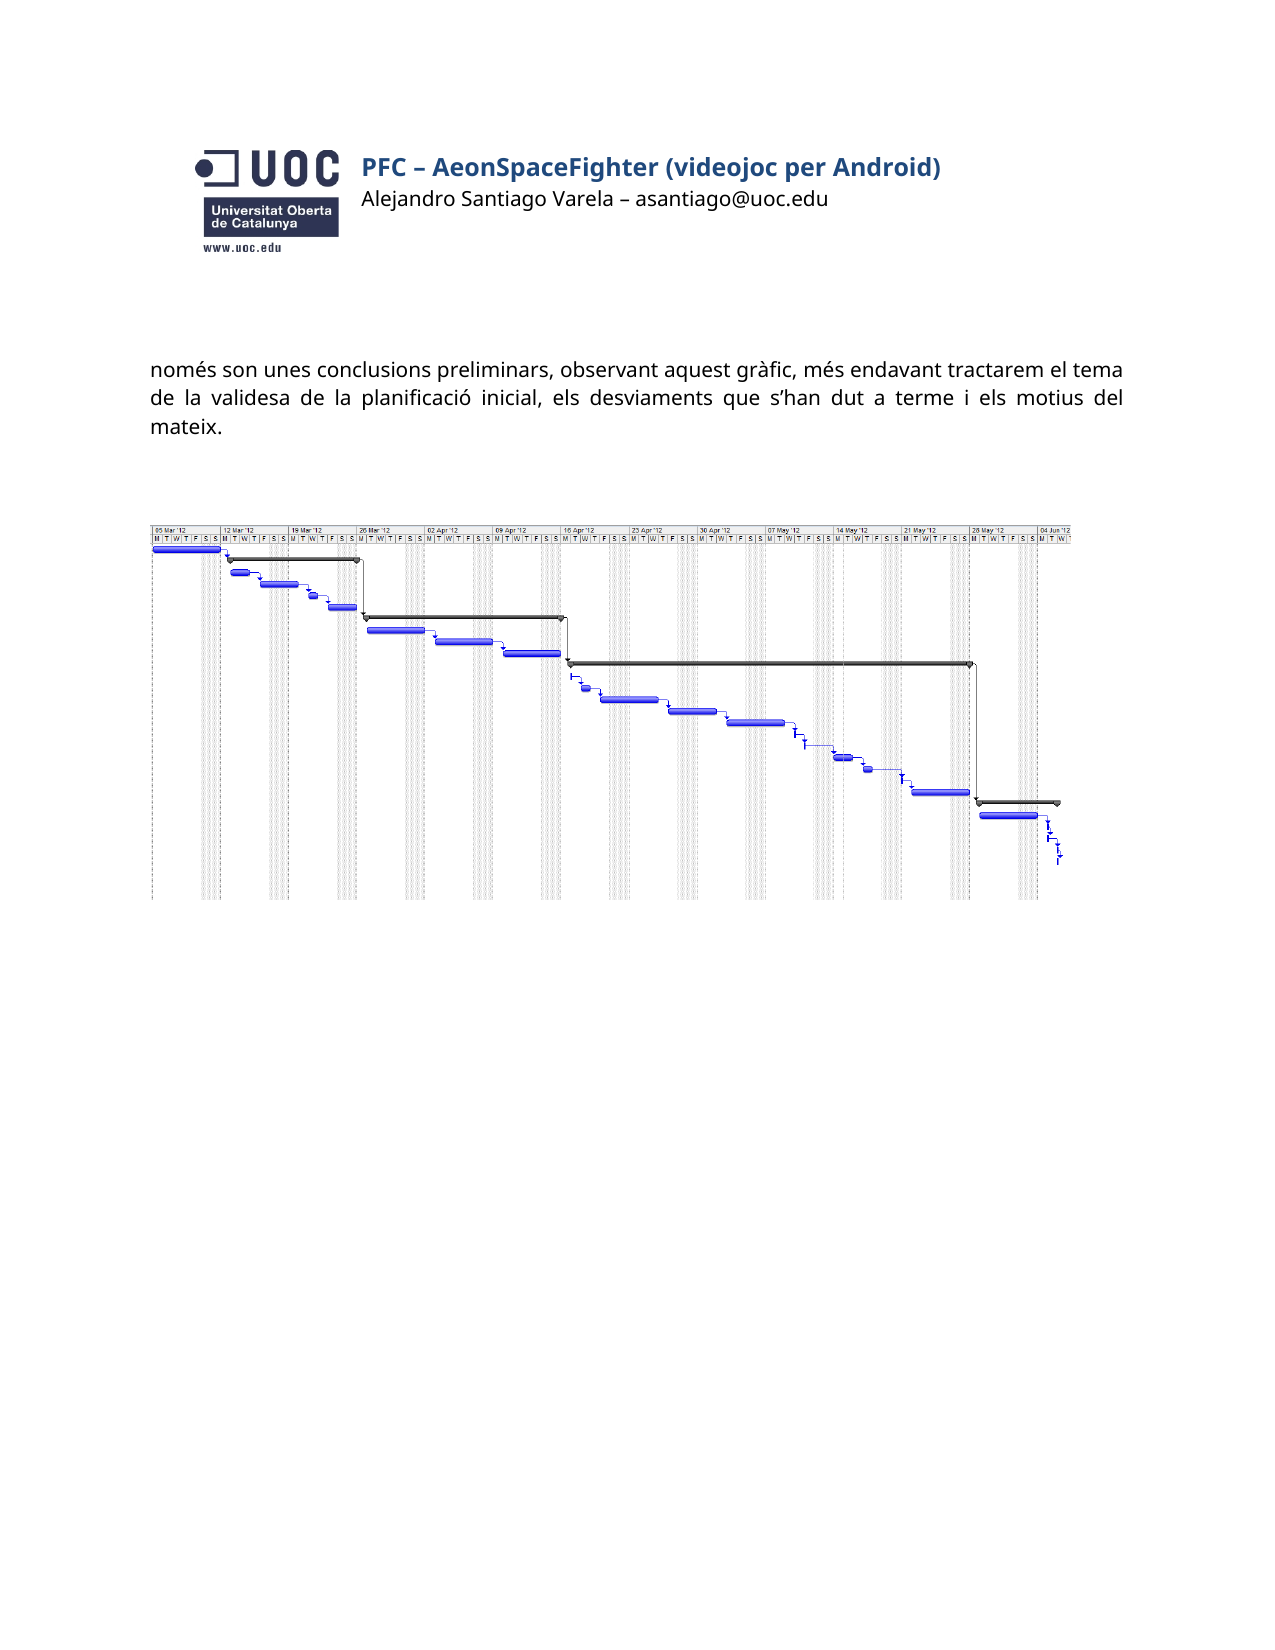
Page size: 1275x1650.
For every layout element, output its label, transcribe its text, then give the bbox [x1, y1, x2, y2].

picture [150, 525, 1071, 900]
picture [195, 150, 339, 252]
